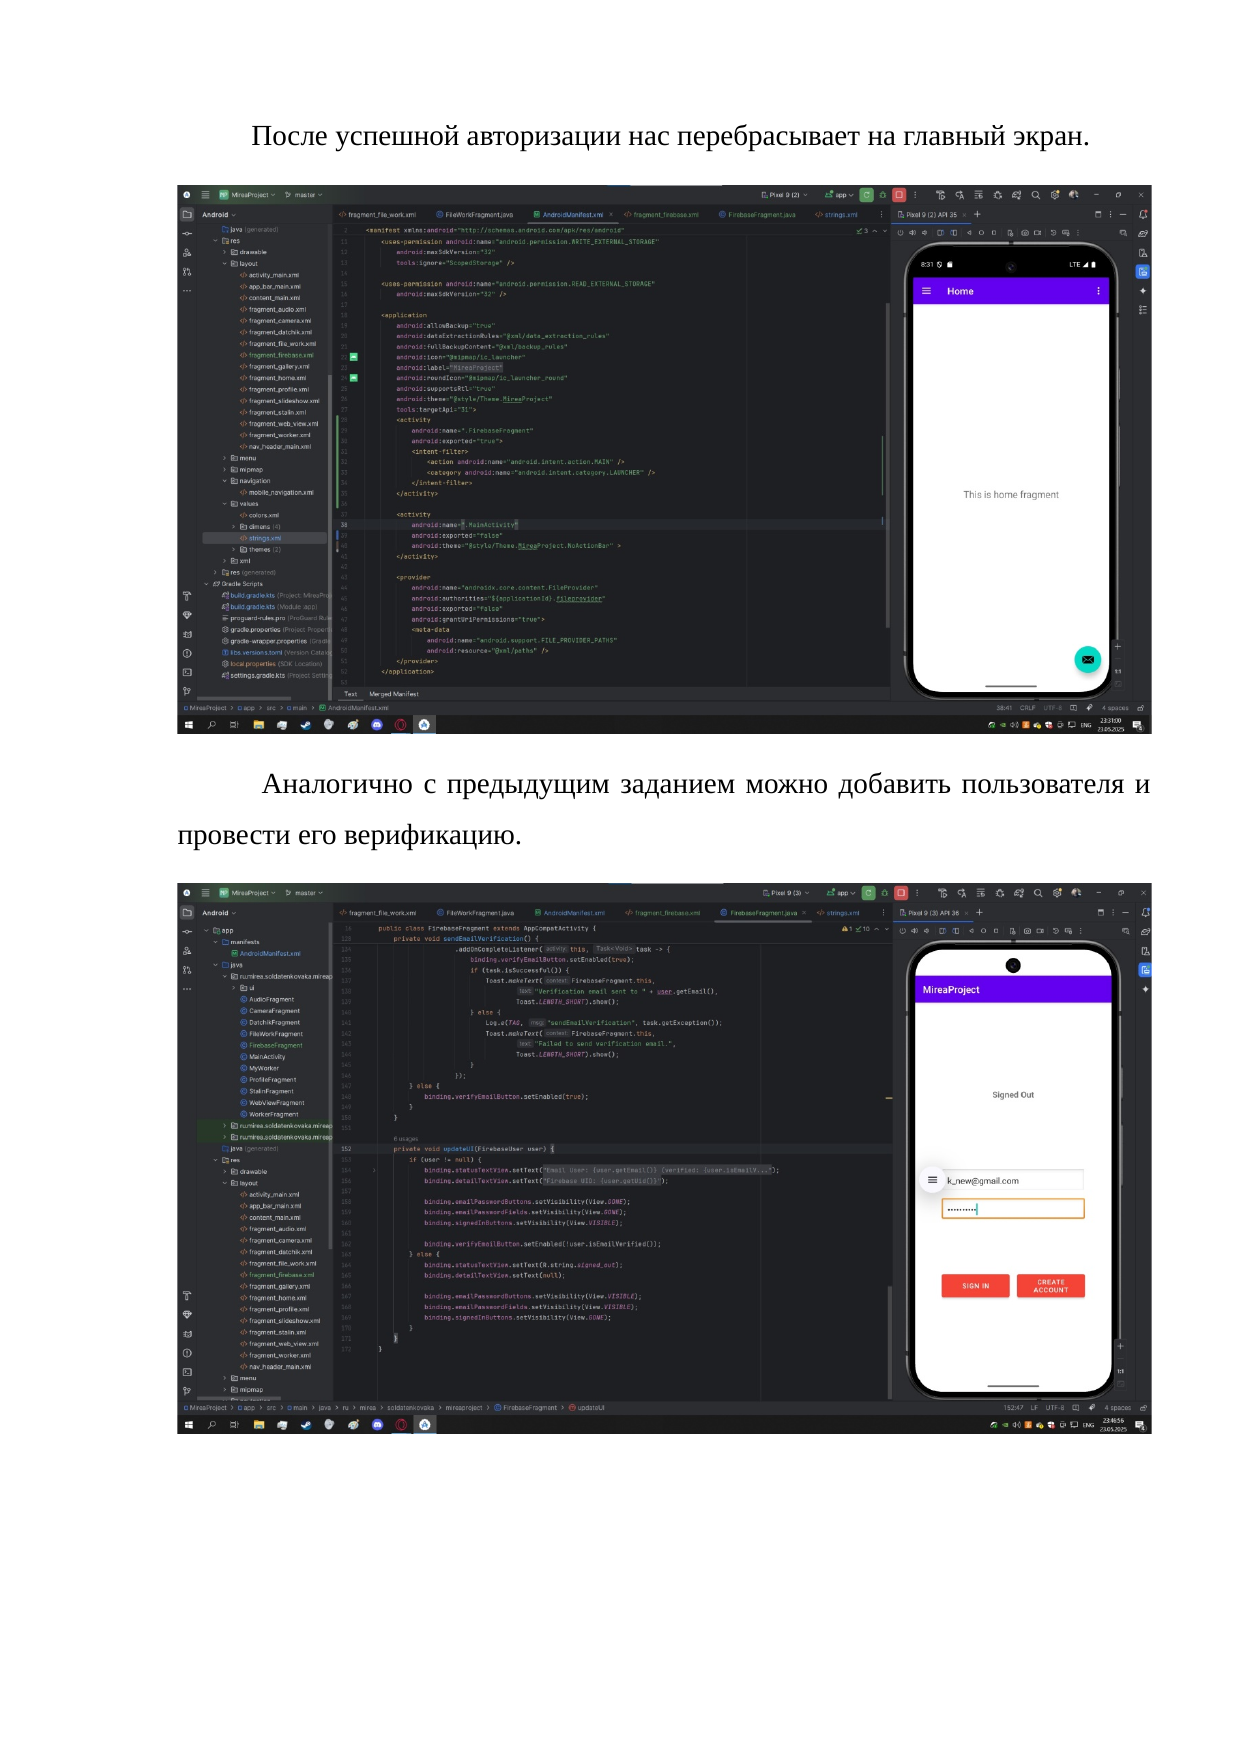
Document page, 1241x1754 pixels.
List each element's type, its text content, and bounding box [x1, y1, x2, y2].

picture [177, 185, 1152, 734]
text После успешной авторизации нас перебрасывает на главный экран. [177, 118, 1152, 152]
text Аналогично с предыдущим заданием можно добавить пользователя и провести его верификацию. [177, 767, 1152, 851]
picture [177, 883, 1152, 1434]
